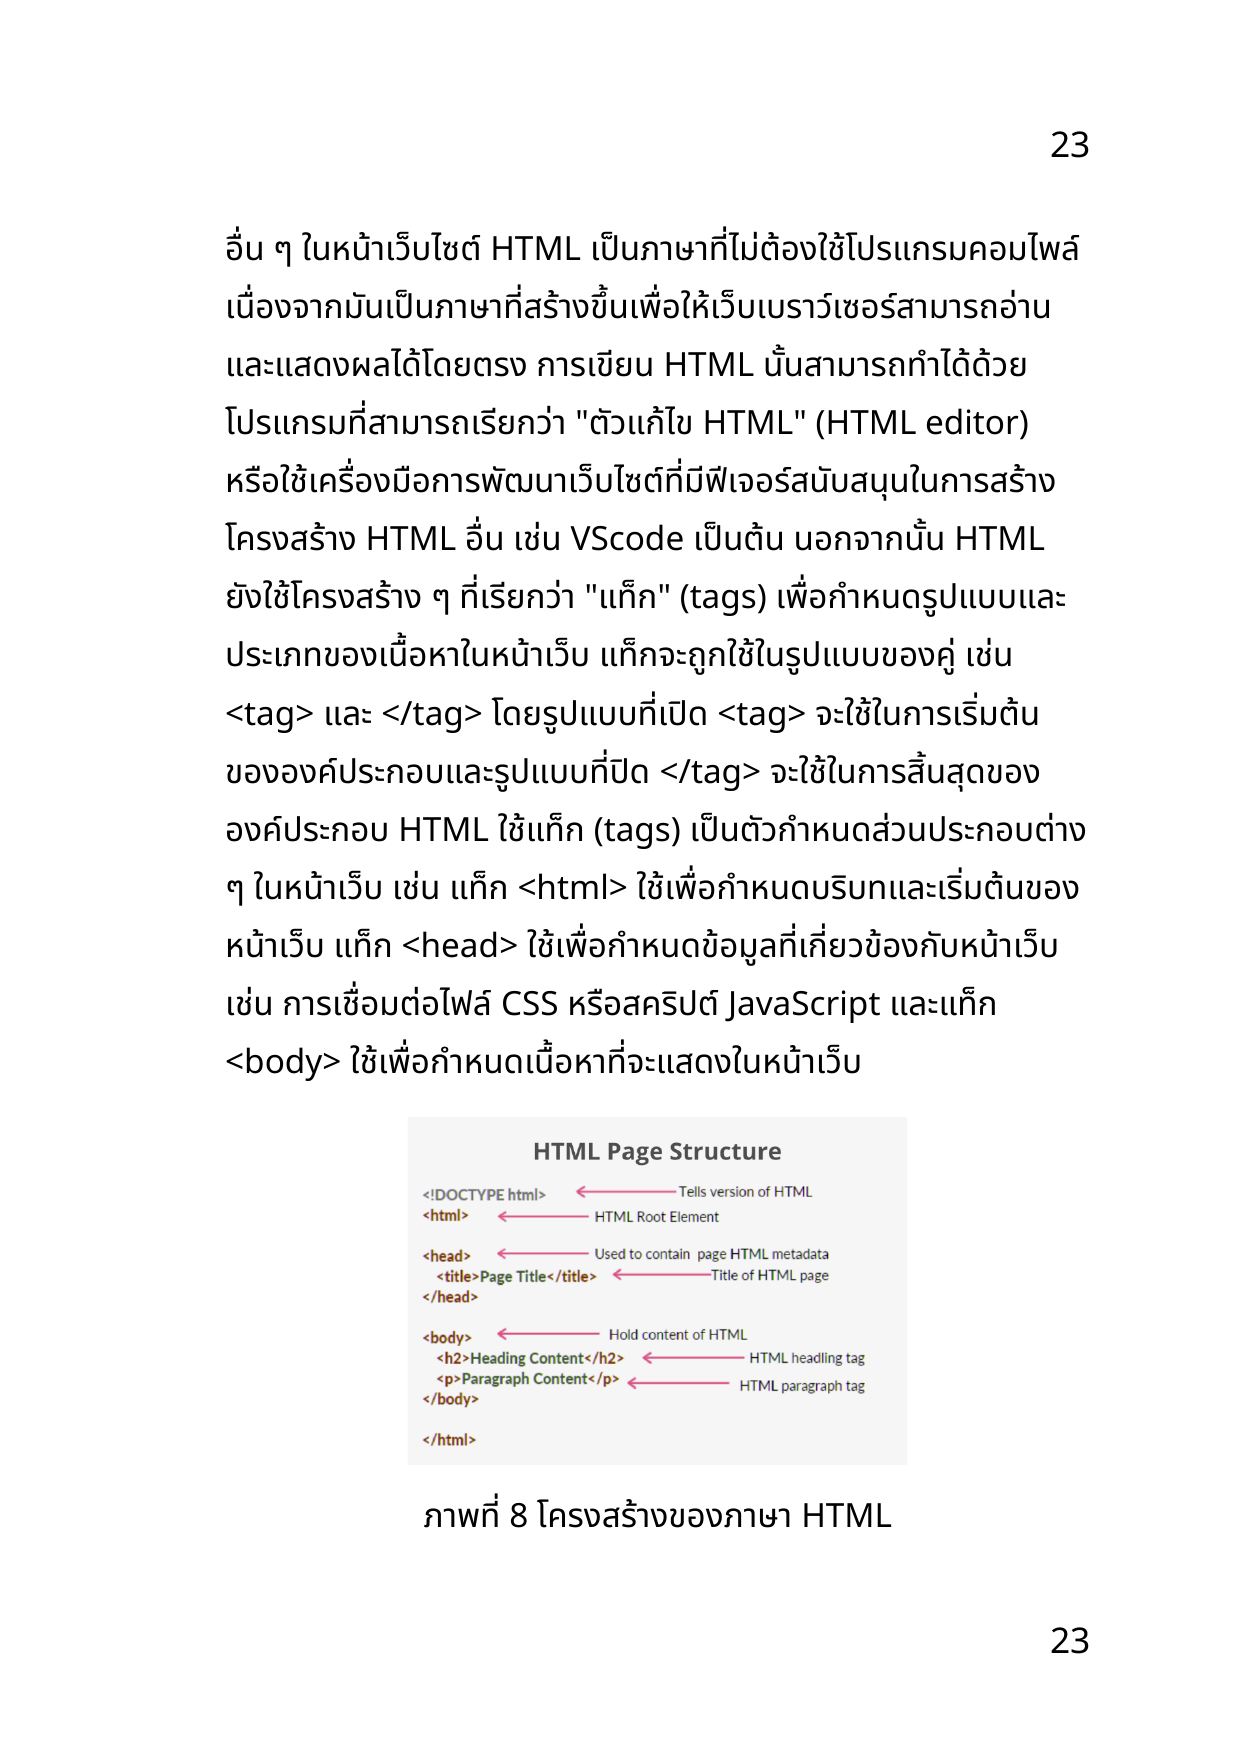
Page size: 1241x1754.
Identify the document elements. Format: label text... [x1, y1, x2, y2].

picture [407, 1117, 908, 1465]
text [225, 225, 1090, 1089]
text ภาพที่ 8 โครงสร้างของภาษา HTML [225, 1492, 1090, 1543]
